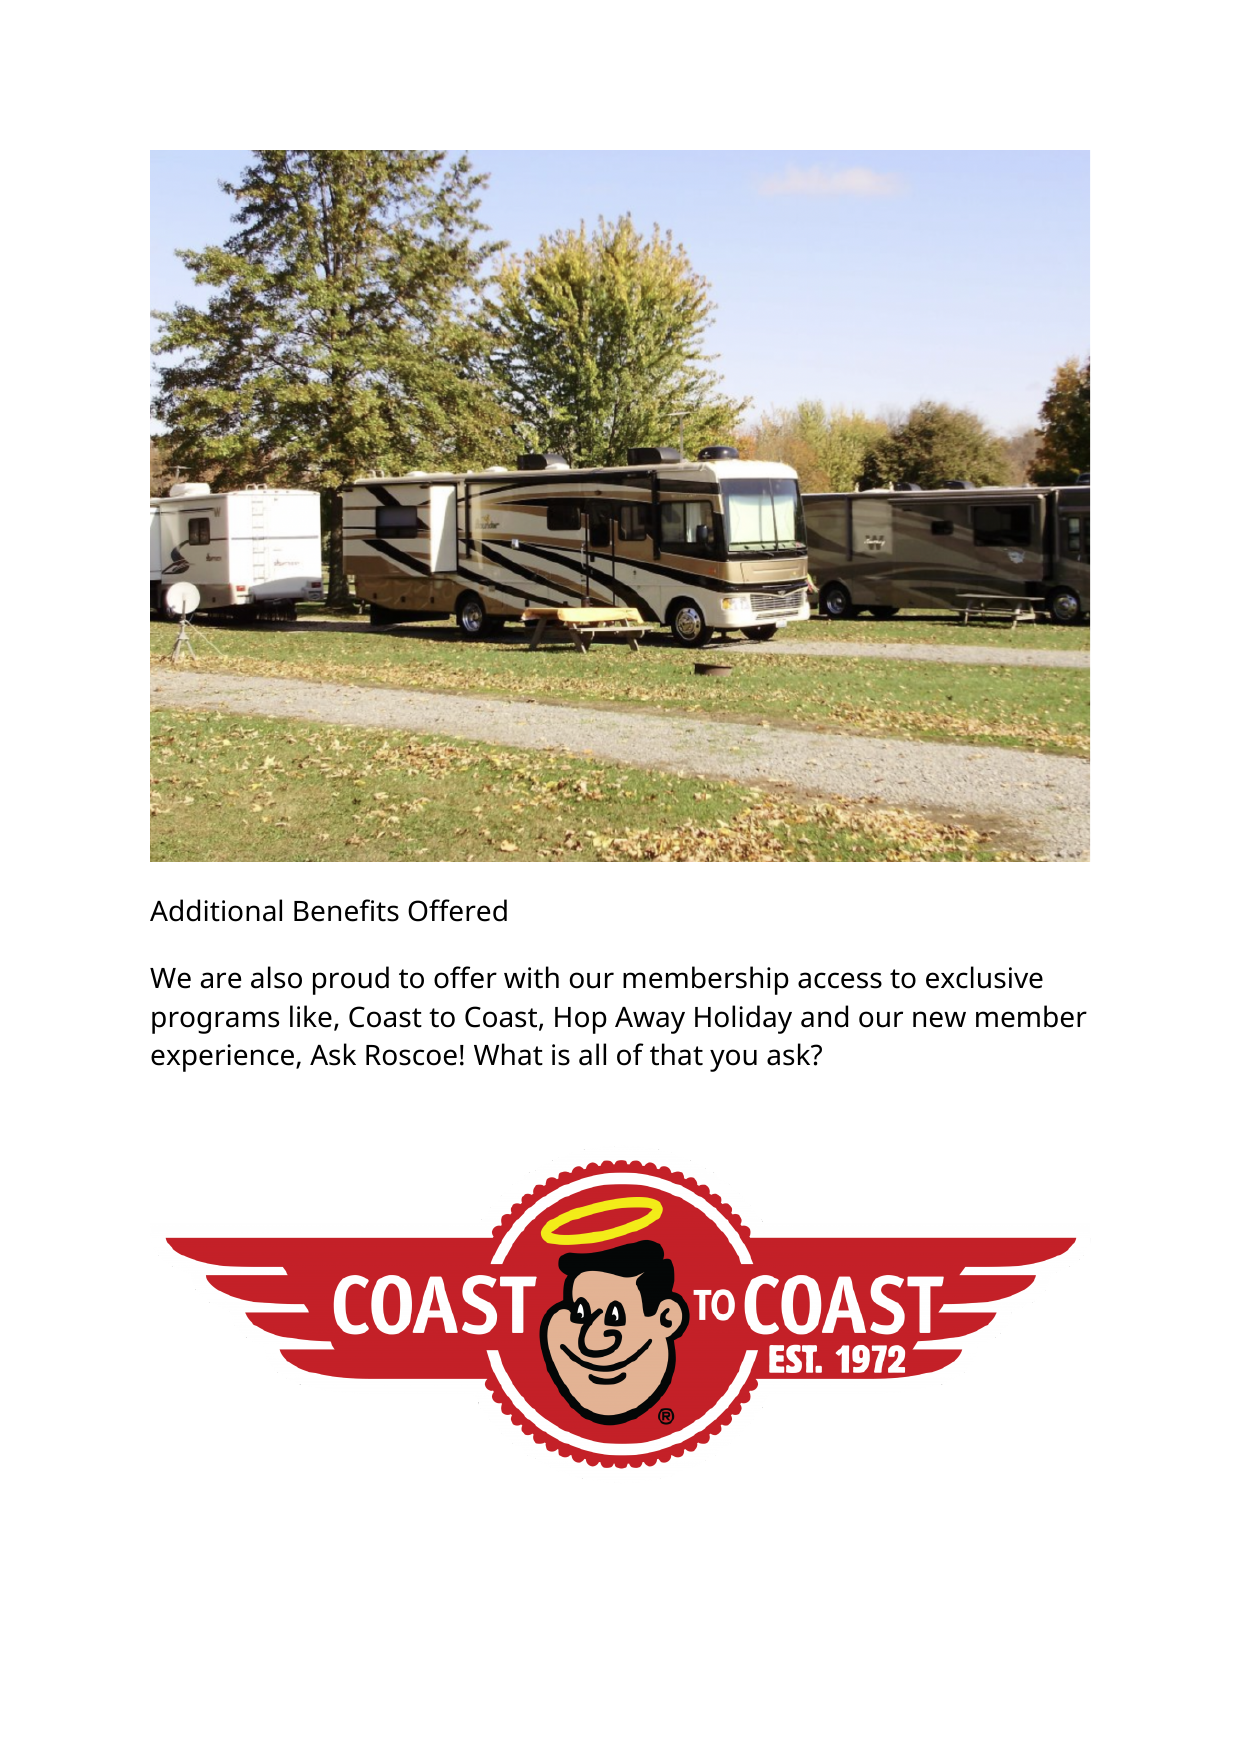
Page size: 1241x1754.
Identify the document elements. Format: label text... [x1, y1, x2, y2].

text We are also proud to offer with our membership access to exclusive programs like, Coast to Coast, Hop Away Holiday and our new member experience, Ask Roscoe! What is all of that you ask? [150, 959, 1090, 1074]
text Additional Benefits Offered [150, 891, 1090, 929]
picture [150, 1102, 1091, 1526]
picture [150, 150, 1091, 862]
